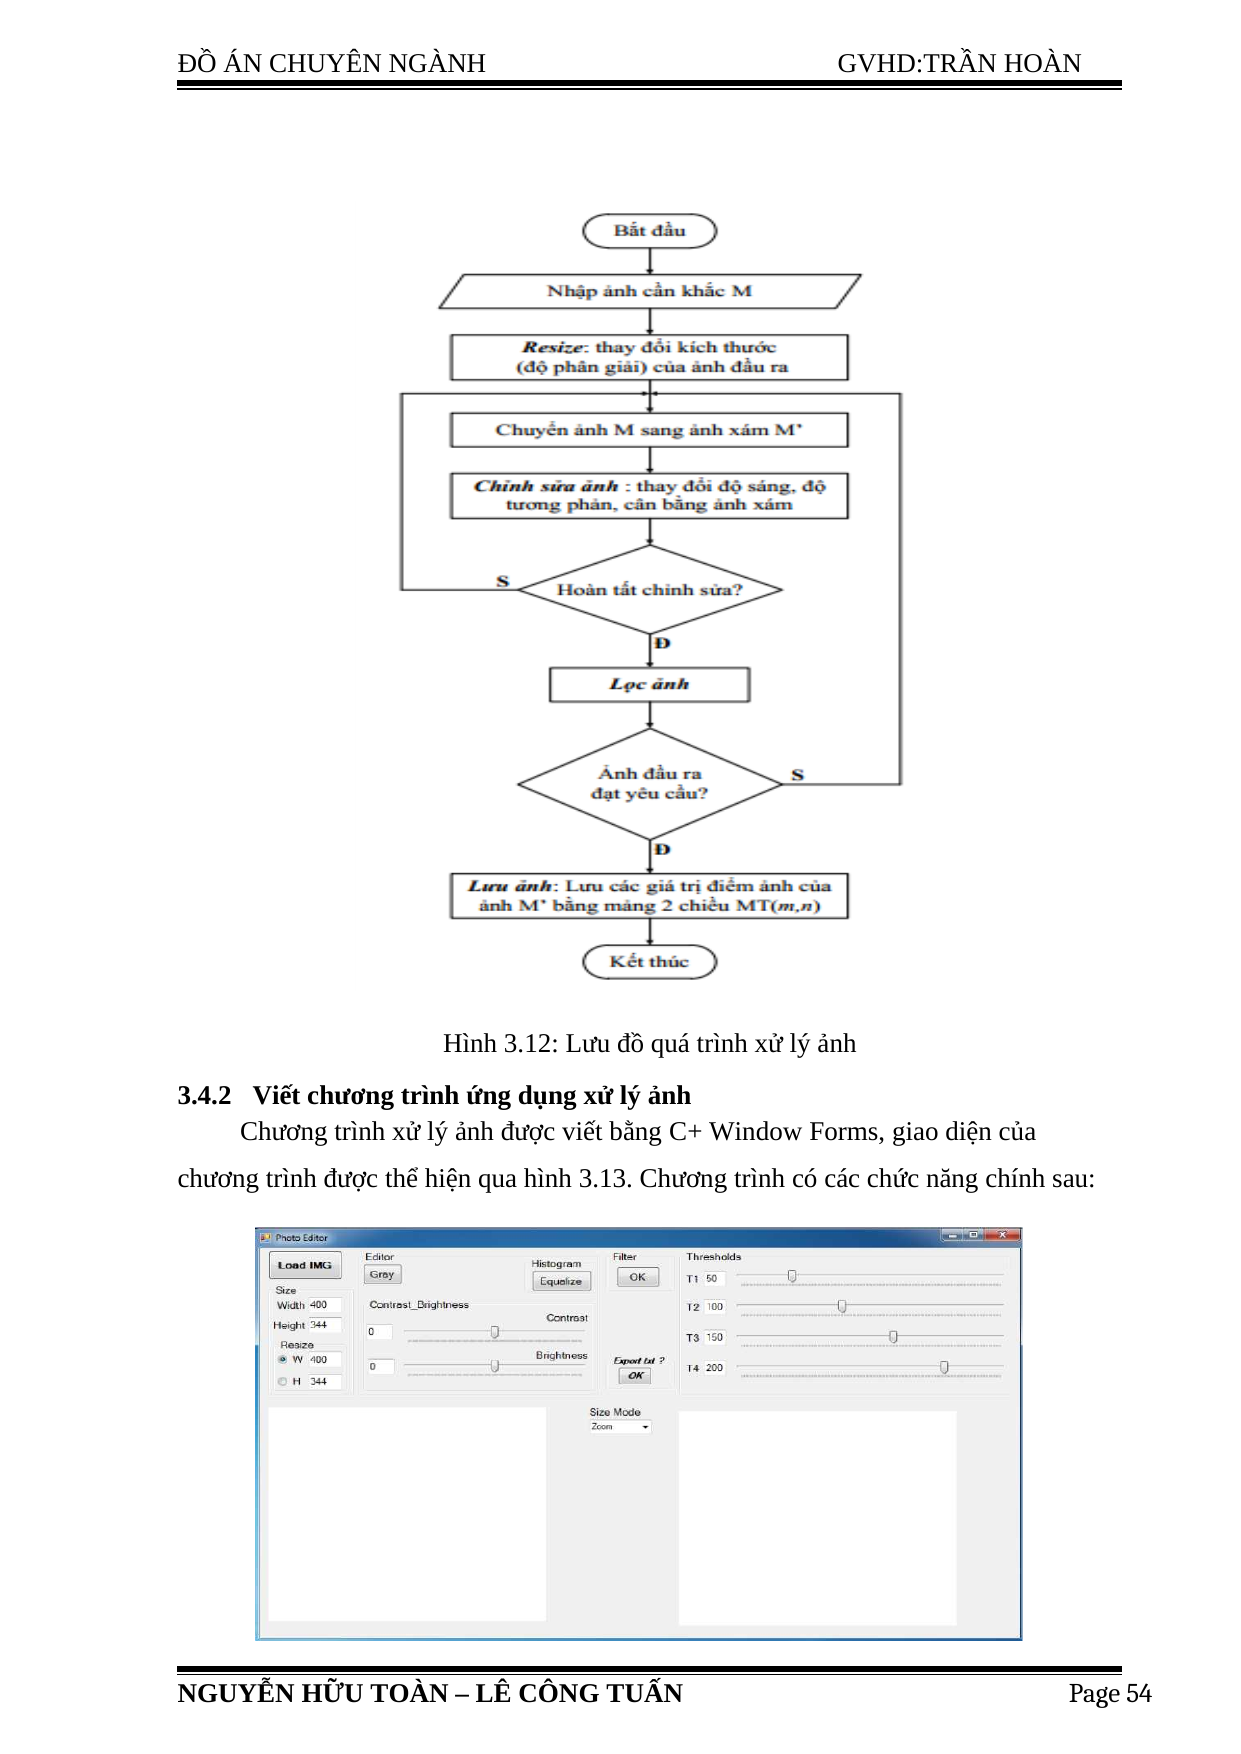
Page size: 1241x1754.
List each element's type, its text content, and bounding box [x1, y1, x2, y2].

picture [354, 201, 945, 991]
picture [255, 1227, 1023, 1641]
subtitle Viết chương trình ứng dụng xử lý ảnh [177, 1079, 1122, 1110]
text Chương trình xử lý ảnh được viết bằng C+ Window Forms, giao diện của chương trình được thể hiện qua hình 3.13. Chương trình có các chức năng chính sau: [177, 1115, 1122, 1193]
text Hình 3.12: Lưu đồ quá trình xử lý ảnh [177, 1027, 1122, 1058]
